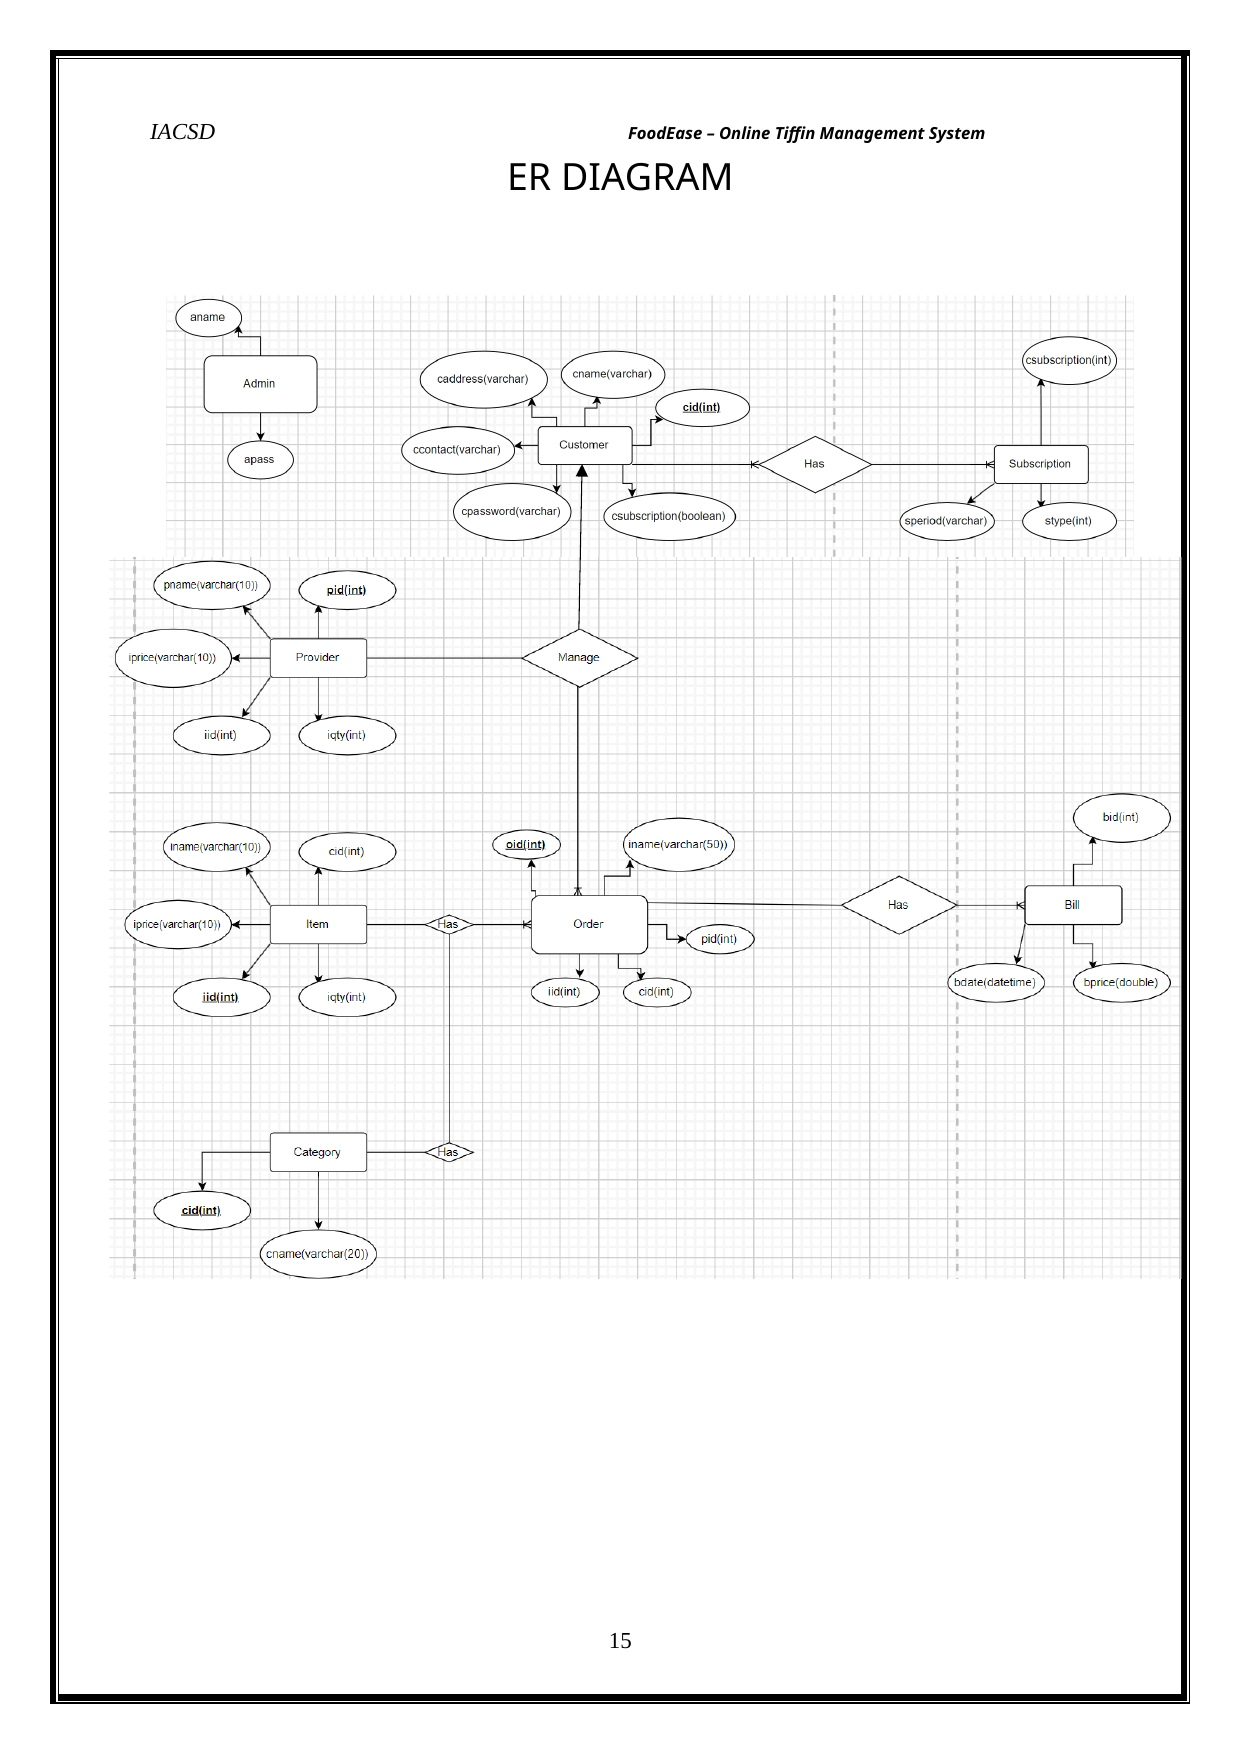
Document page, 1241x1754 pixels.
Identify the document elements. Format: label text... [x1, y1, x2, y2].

picture [109, 295, 1182, 1279]
text ER DIAGRAM [268, 150, 972, 201]
